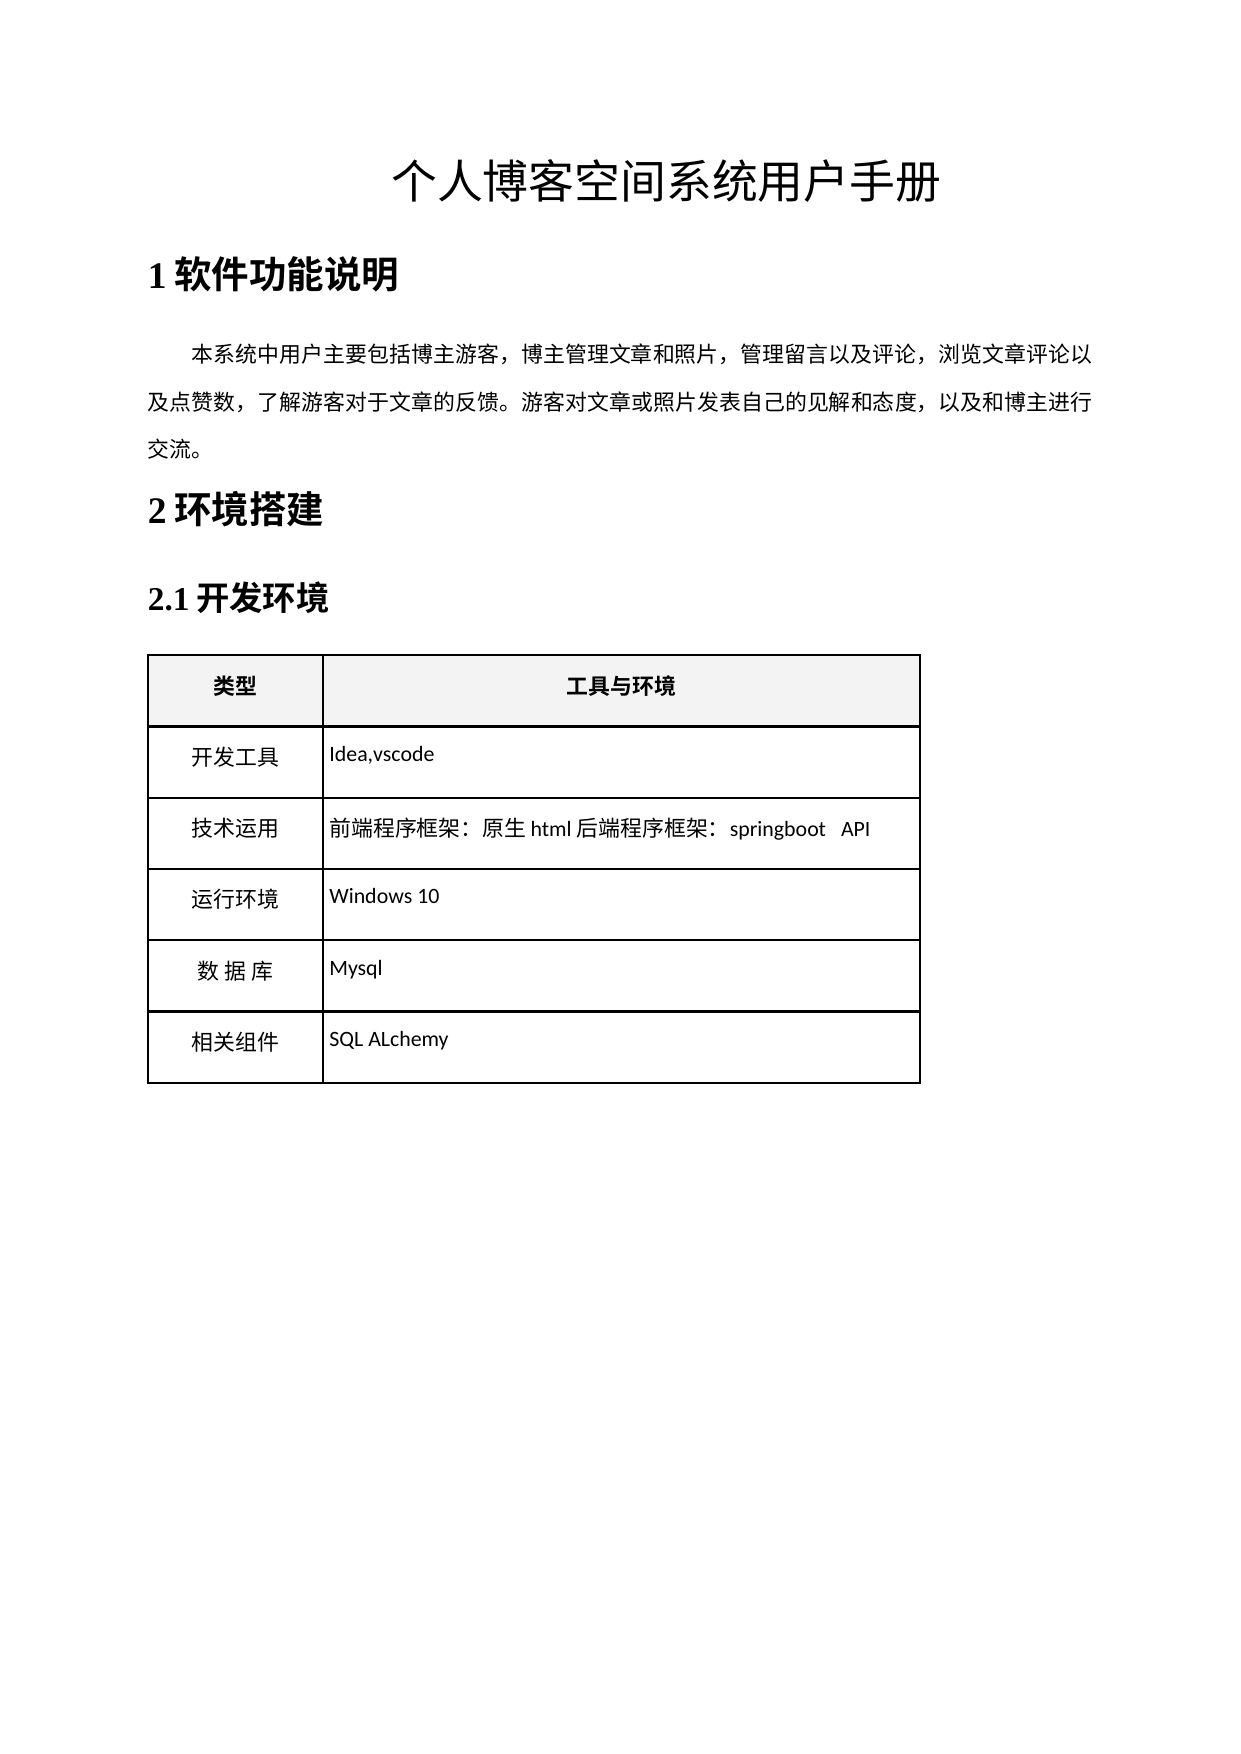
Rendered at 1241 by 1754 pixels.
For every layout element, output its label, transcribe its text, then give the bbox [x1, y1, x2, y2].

table_header 类型 [149, 656, 322, 725]
table_cell 前端程序框架：原生html 后端程序框架：springboot API [324, 799, 919, 868]
table_cell 技术运用 [149, 799, 322, 868]
text 个人博客空间系统用户手册 [148, 146, 1093, 212]
table_cell 数 据 库 [149, 941, 322, 1010]
subtitle 2.1开发环境 [148, 572, 1093, 620]
table_cell Mysql [324, 941, 919, 1010]
table_cell SQL ALchemy [324, 1013, 919, 1082]
text 本系统中用户主要包括博主游客，博主管理文章和照片，管理留言以及评论，浏览文章评论以及点赞数，了解游客对于文章的反馈。游客对文章或照片发表自己的见解和态度，以及和博主进行交流。 [148, 337, 1093, 464]
table_cell 相关组件 [149, 1013, 322, 1082]
subtitle 2环境搭建 [148, 480, 1093, 534]
table_cell 开发工具 [149, 728, 322, 797]
subtitle 1软件功能说明 [148, 245, 1093, 299]
table_cell Windows 10 [324, 870, 919, 939]
table_cell Idea,vscode [324, 728, 919, 797]
table_header 工具与环境 [324, 656, 919, 725]
table_cell 运行环境 [149, 870, 322, 939]
